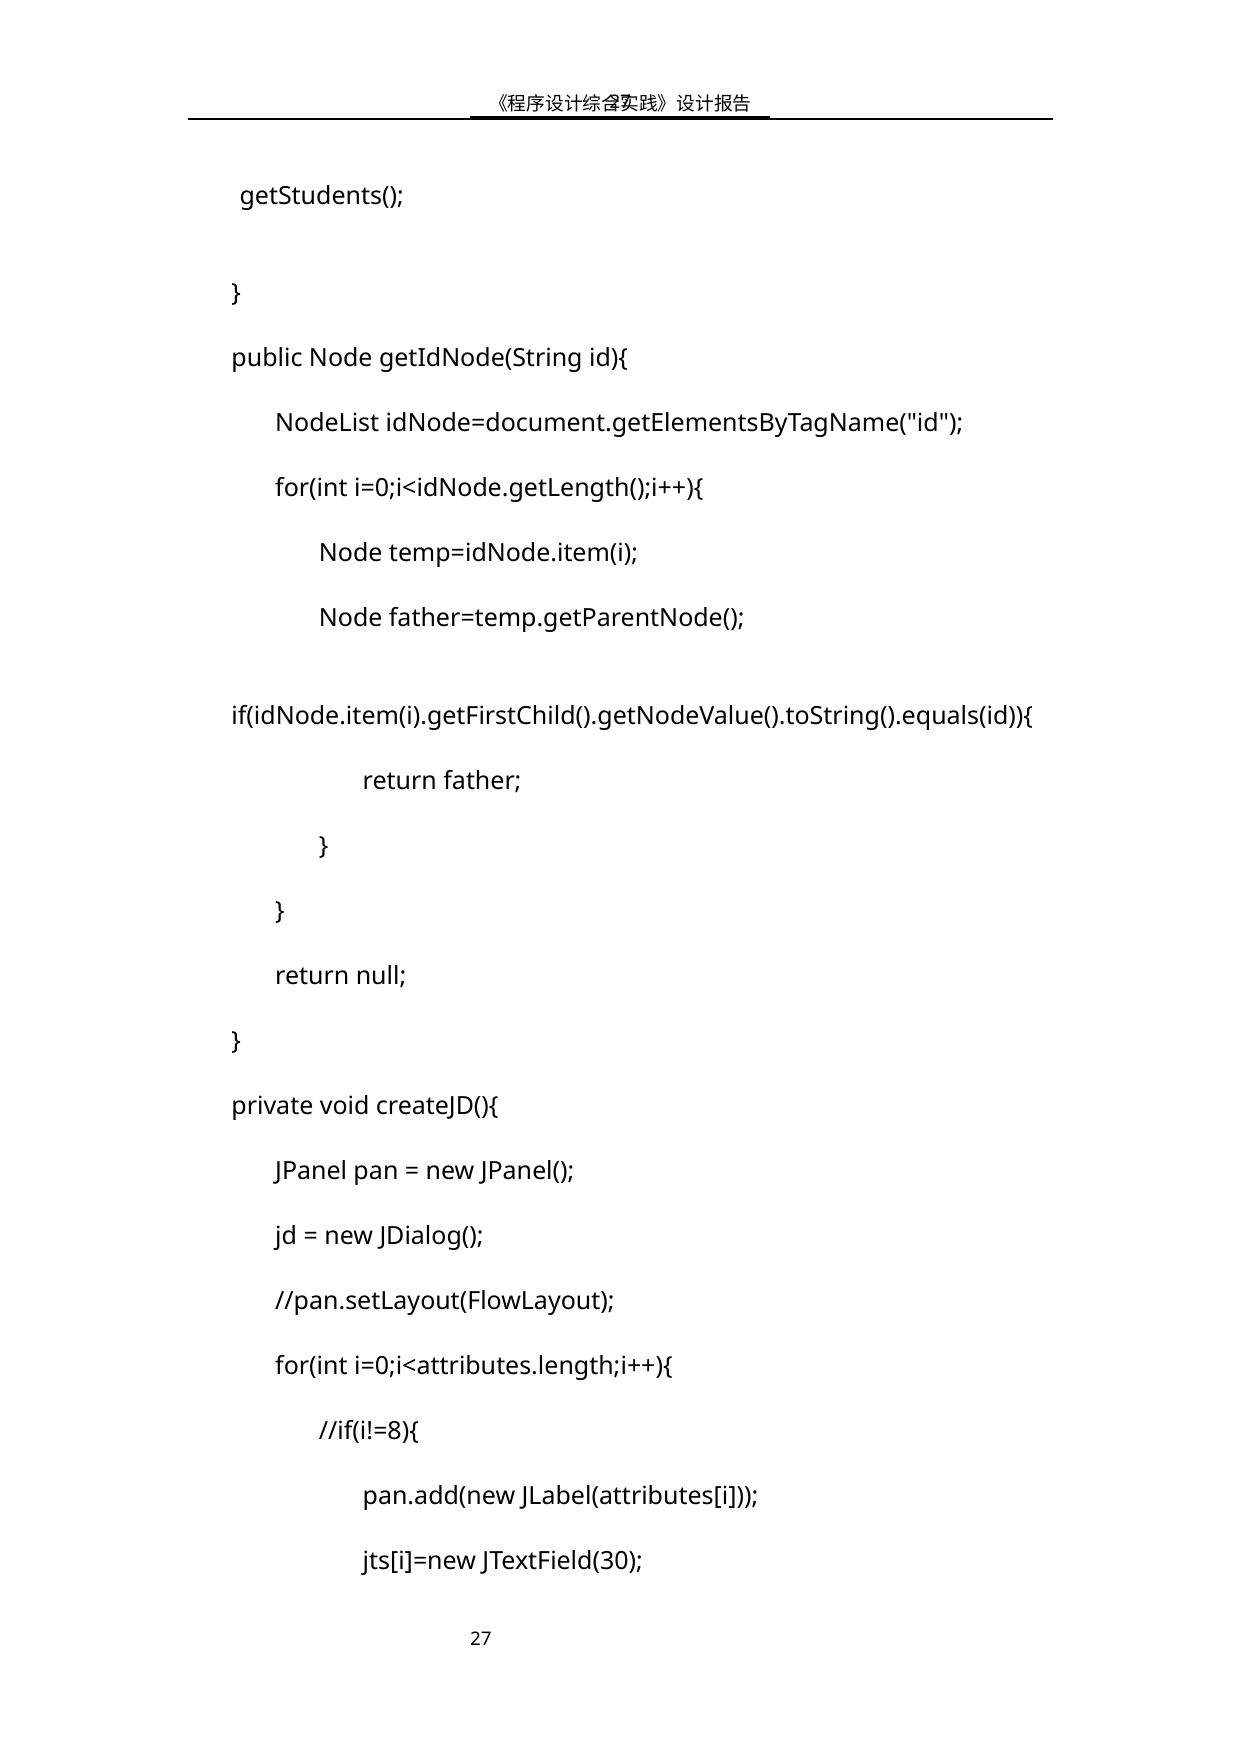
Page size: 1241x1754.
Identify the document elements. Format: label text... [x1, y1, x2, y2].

text pan.add(new JLabel(attributes[i])); [187, 1462, 1053, 1527]
text return null; [187, 942, 1053, 1007]
text public Node getIdNode(String id){ [187, 324, 1053, 389]
text Node temp=idNode.item(i); [187, 519, 1053, 584]
text } [187, 812, 1053, 877]
text private void createJD(){ [187, 1072, 1053, 1137]
text if(idNode.item(i).getFirstChild().getNodeValue().toString().equals(id)){ [187, 649, 1053, 747]
text return father; [187, 747, 1053, 812]
text } [187, 877, 1053, 942]
text Node father=temp.getParentNode(); [187, 584, 1053, 649]
text JPanel pan = new JPanel(); [187, 1137, 1053, 1202]
text for(int i=0;i<idNode.getLength();i++){ [187, 454, 1053, 519]
text for(int i=0;i<attributes.length;i++){ [187, 1332, 1053, 1397]
text //pan.setLayout(FlowLayout); [187, 1267, 1053, 1332]
text NodeList idNode=document.getElementsByTagName("id"); [187, 389, 1053, 454]
text jd = new JDialog(); [187, 1202, 1053, 1267]
text } [187, 259, 1053, 324]
text } [187, 1007, 1053, 1072]
text jts[i]=new JTextField(30); [187, 1527, 1053, 1592]
text getStudents(); [187, 162, 1053, 227]
text //if(i!=8){ [187, 1397, 1053, 1462]
